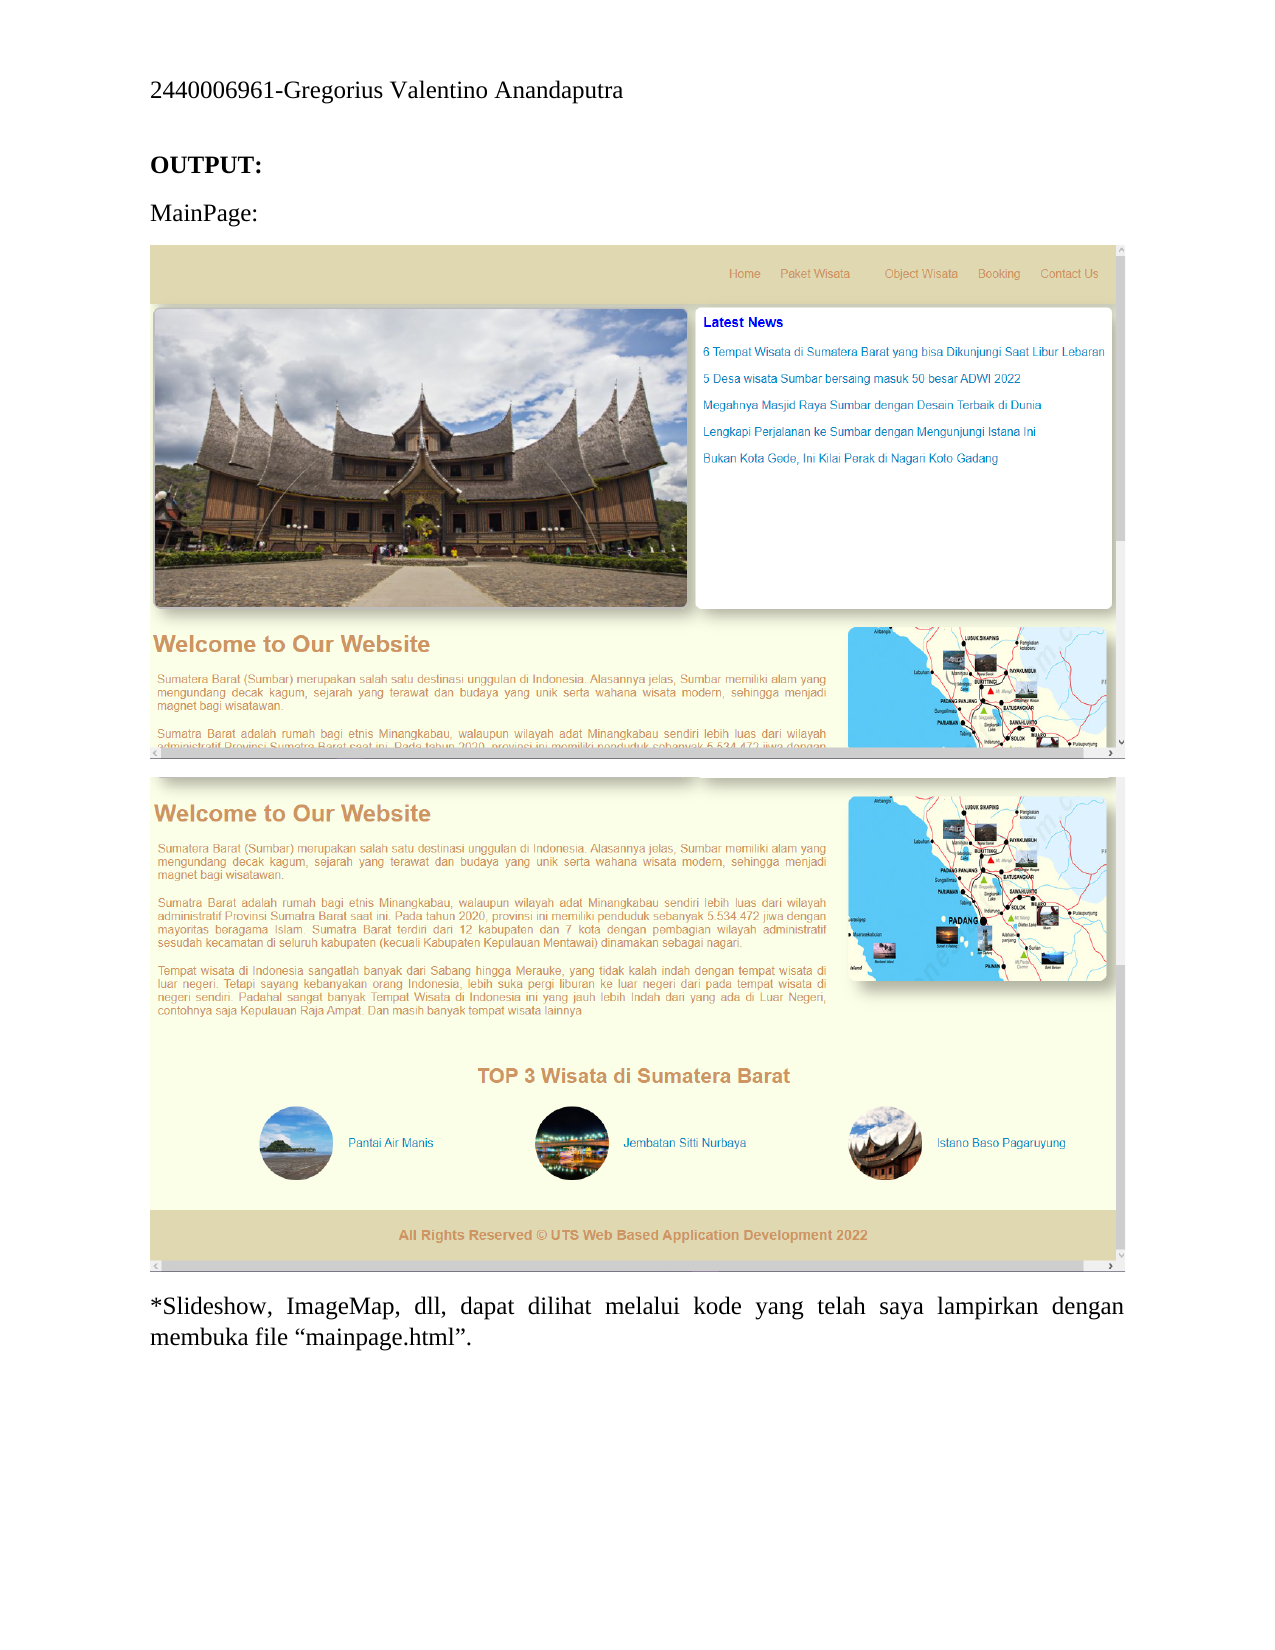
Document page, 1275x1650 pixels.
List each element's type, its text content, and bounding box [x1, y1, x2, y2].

text *Slideshow, ImageMap, dll, dapat dilihat melalui kode yang telah saya lampirkan dengan membuka file “mainpage.html”. [150, 1291, 1125, 1351]
picture [150, 777, 1125, 1272]
picture [150, 245, 1125, 759]
text OUTPUT: [150, 150, 1125, 179]
text MainPage: [150, 198, 1125, 226]
